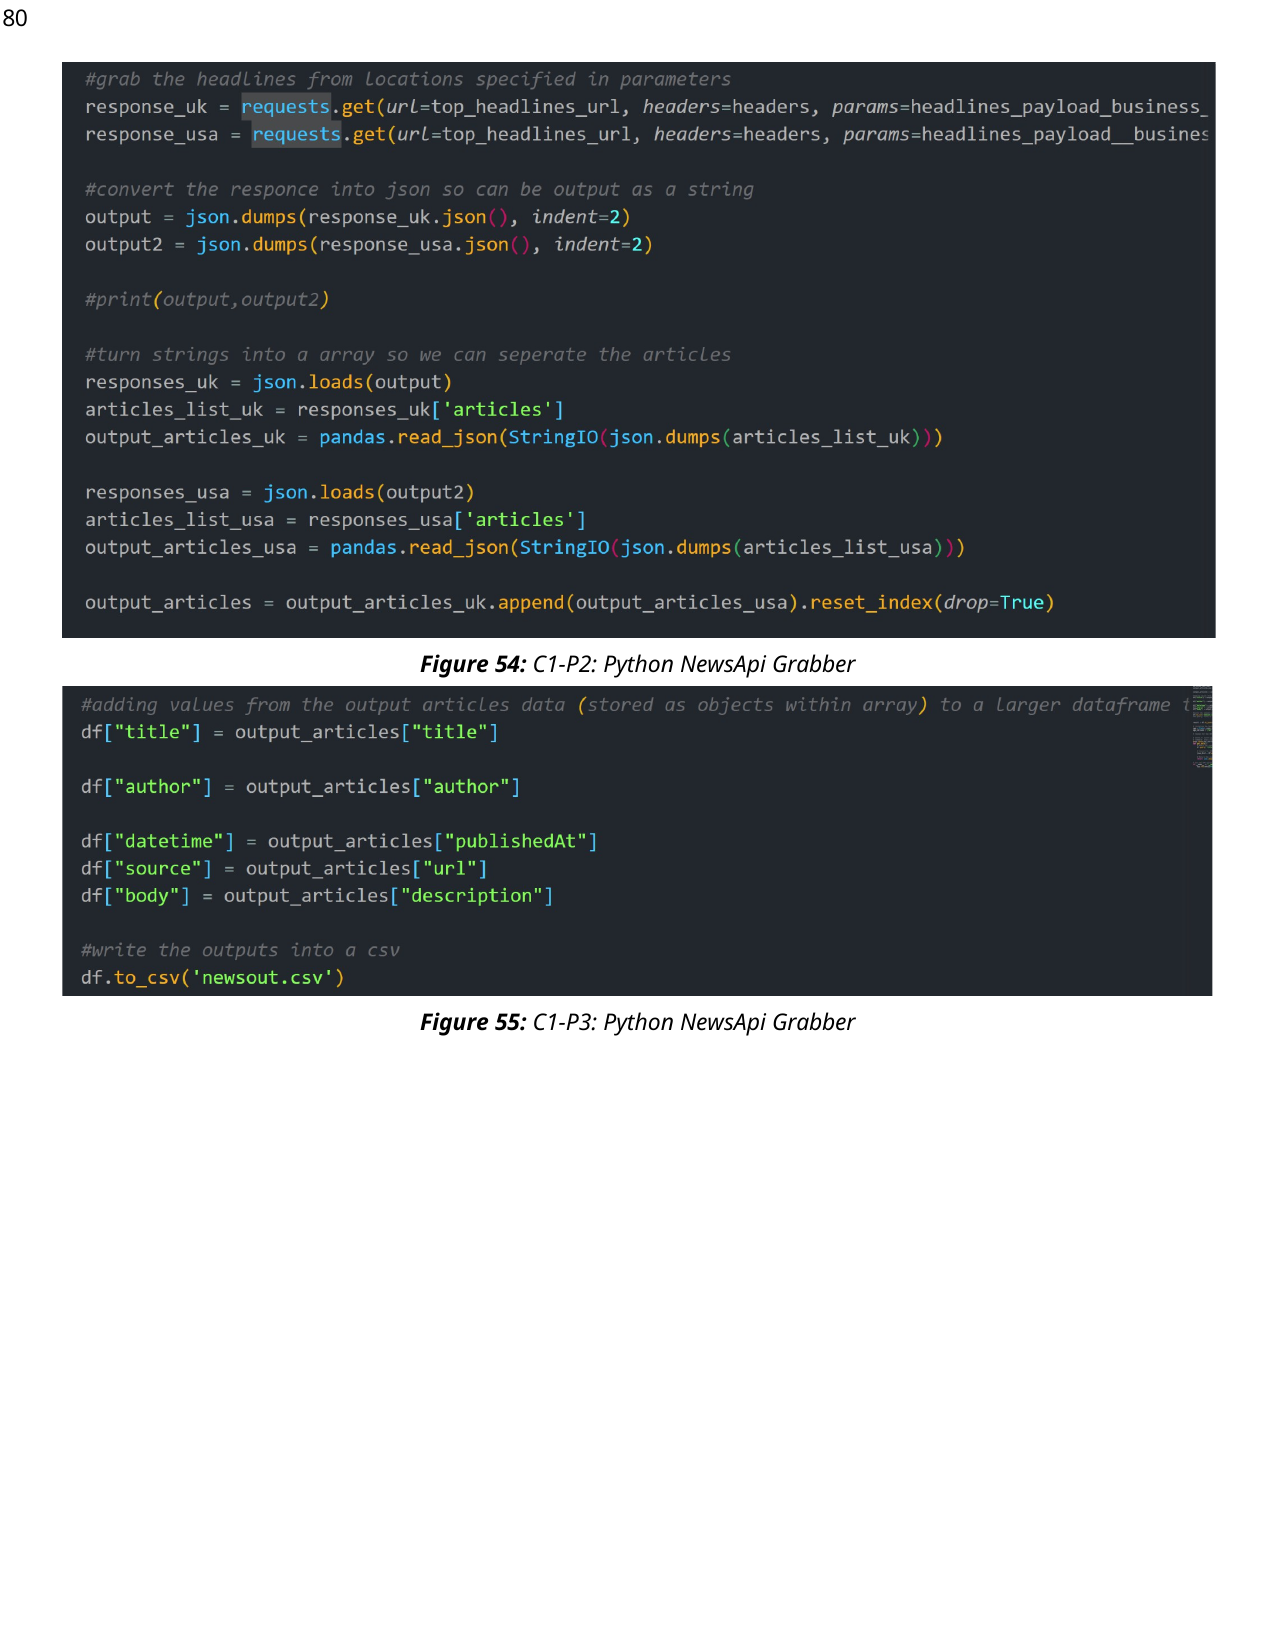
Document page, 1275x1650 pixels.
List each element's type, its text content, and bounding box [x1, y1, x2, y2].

picture [62, 686, 1213, 695]
text Figure 55: C1-P3: Python NewsApi Grabber [37, 695, 1238, 1037]
text Figure 54: C1-P2: Python NewsApi Grabber [37, 648, 1238, 679]
picture [62, 62, 1216, 638]
